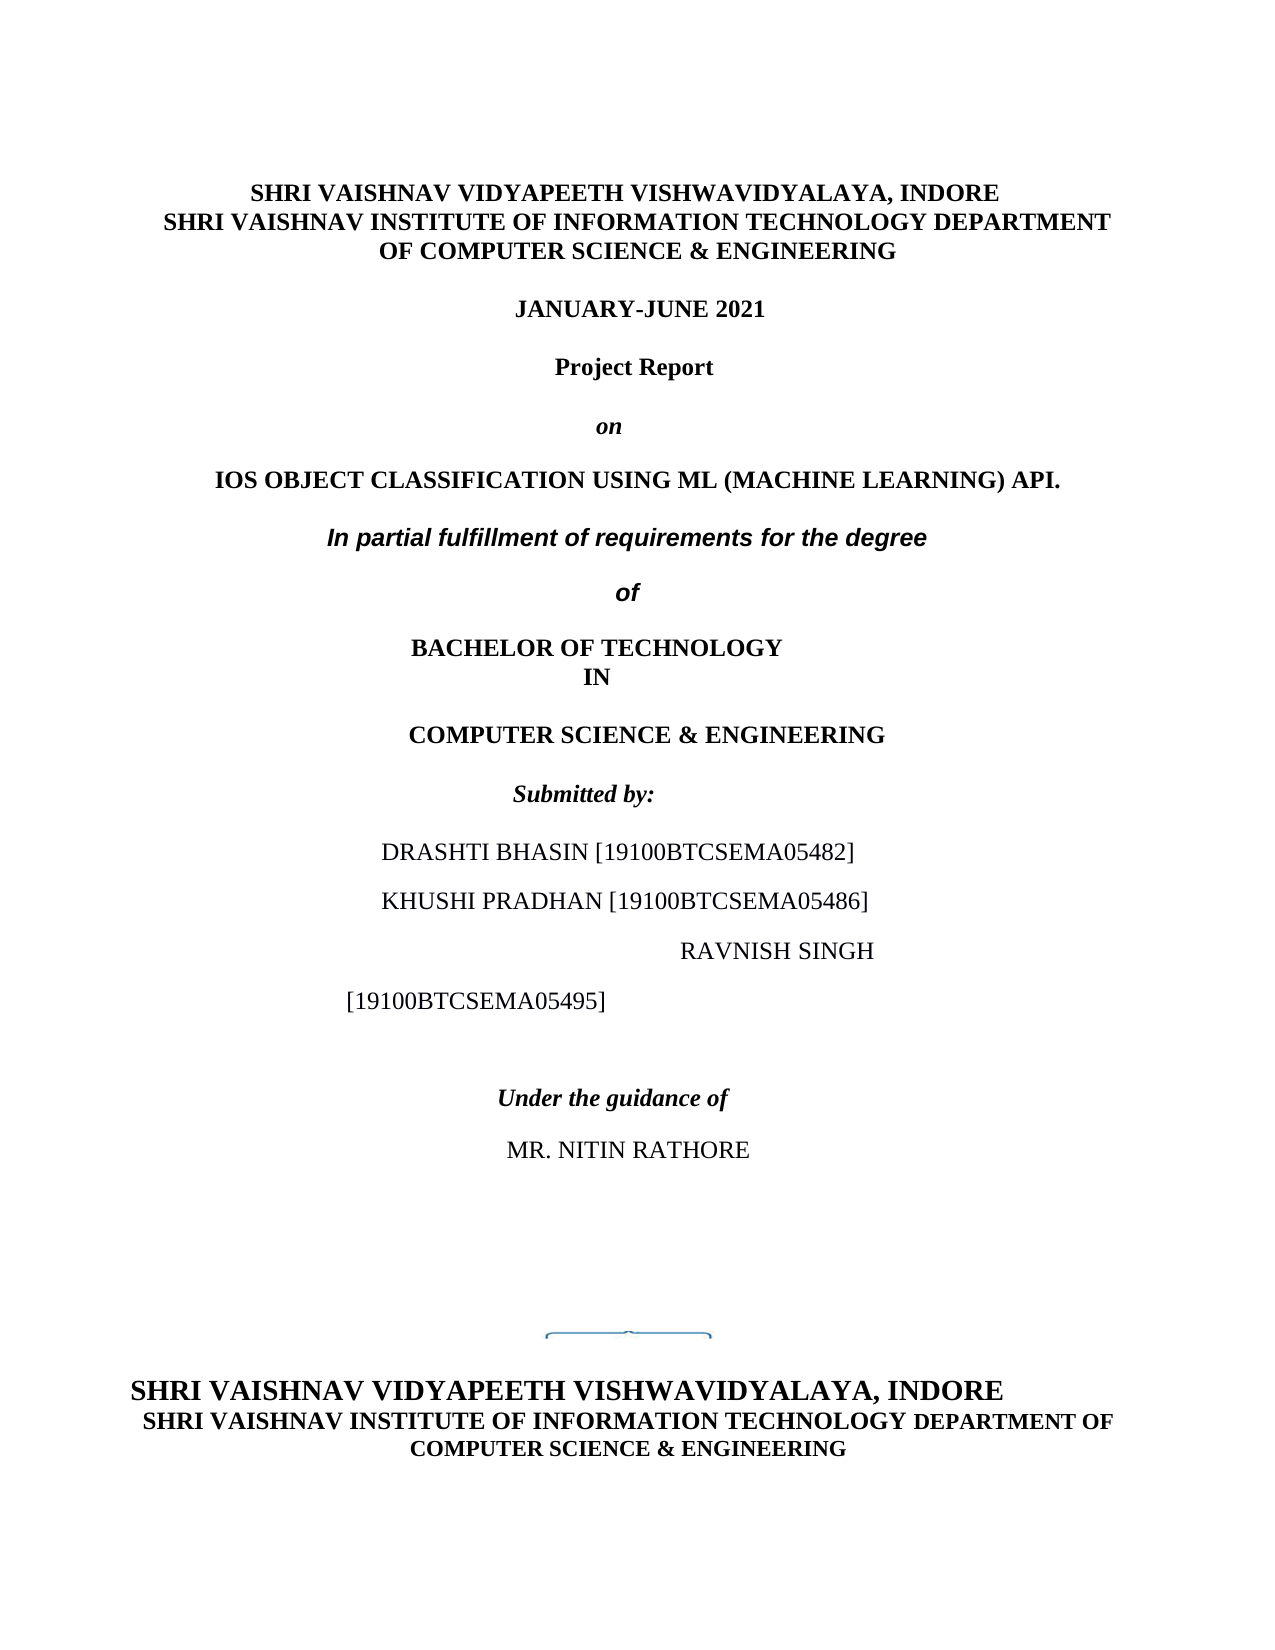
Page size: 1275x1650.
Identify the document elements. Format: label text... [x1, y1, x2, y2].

text MR. NITIN RATHORE [119, 1135, 1137, 1164]
text DRASHTI BHASIN [19100BTCSEMA05482] [119, 837, 874, 866]
text BACHELOR OF TECHNOLOGY IN [411, 633, 783, 691]
text RAVNISH SINGH [19100BTCSEMA05495] [346, 936, 874, 1014]
subtitle on [596, 411, 1137, 440]
text JANUARY-JUNE 2021 [514, 294, 1137, 323]
subtitle Under the guidance of [497, 1083, 1137, 1112]
picture [455, 1331, 801, 1348]
text SHRI VAISHNAV VIDYAPEETH VISHWAVIDYALAYA, INDORE [119, 1373, 1137, 1406]
text IOS OBJECT CLASSIFICATION USING ML (MACHINE LEARNING) API. [192, 465, 1082, 494]
subtitle In partial fulfillment of requirements for the degree [133, 523, 1123, 552]
subtitle SHRI VAISHNAV VIDYAPEETH VISHWAVIDYALAYA, INDORE [126, 178, 1123, 207]
text KHUSHI PRADHAN [19100BTCSEMA05486] [344, 886, 874, 915]
subtitle Submitted by: [513, 779, 1137, 808]
text COMPUTER SCIENCE & ENGINEERING [408, 721, 1137, 749]
text of [119, 578, 1137, 607]
text SHRI VAISHNAV INSTITUTE OF INFORMATION TECHNOLOGY DEPARTMENT OF COMPUTER SCIENCE & ENGINEERING [151, 207, 1123, 265]
text SHRI VAISHNAV INSTITUTE OF INFORMATION TECHNOLOGY DEPARTMENT OF COMPUTER SCIENCE & ENGINEERING [119, 1406, 1137, 1461]
text Project Report [144, 352, 1123, 381]
